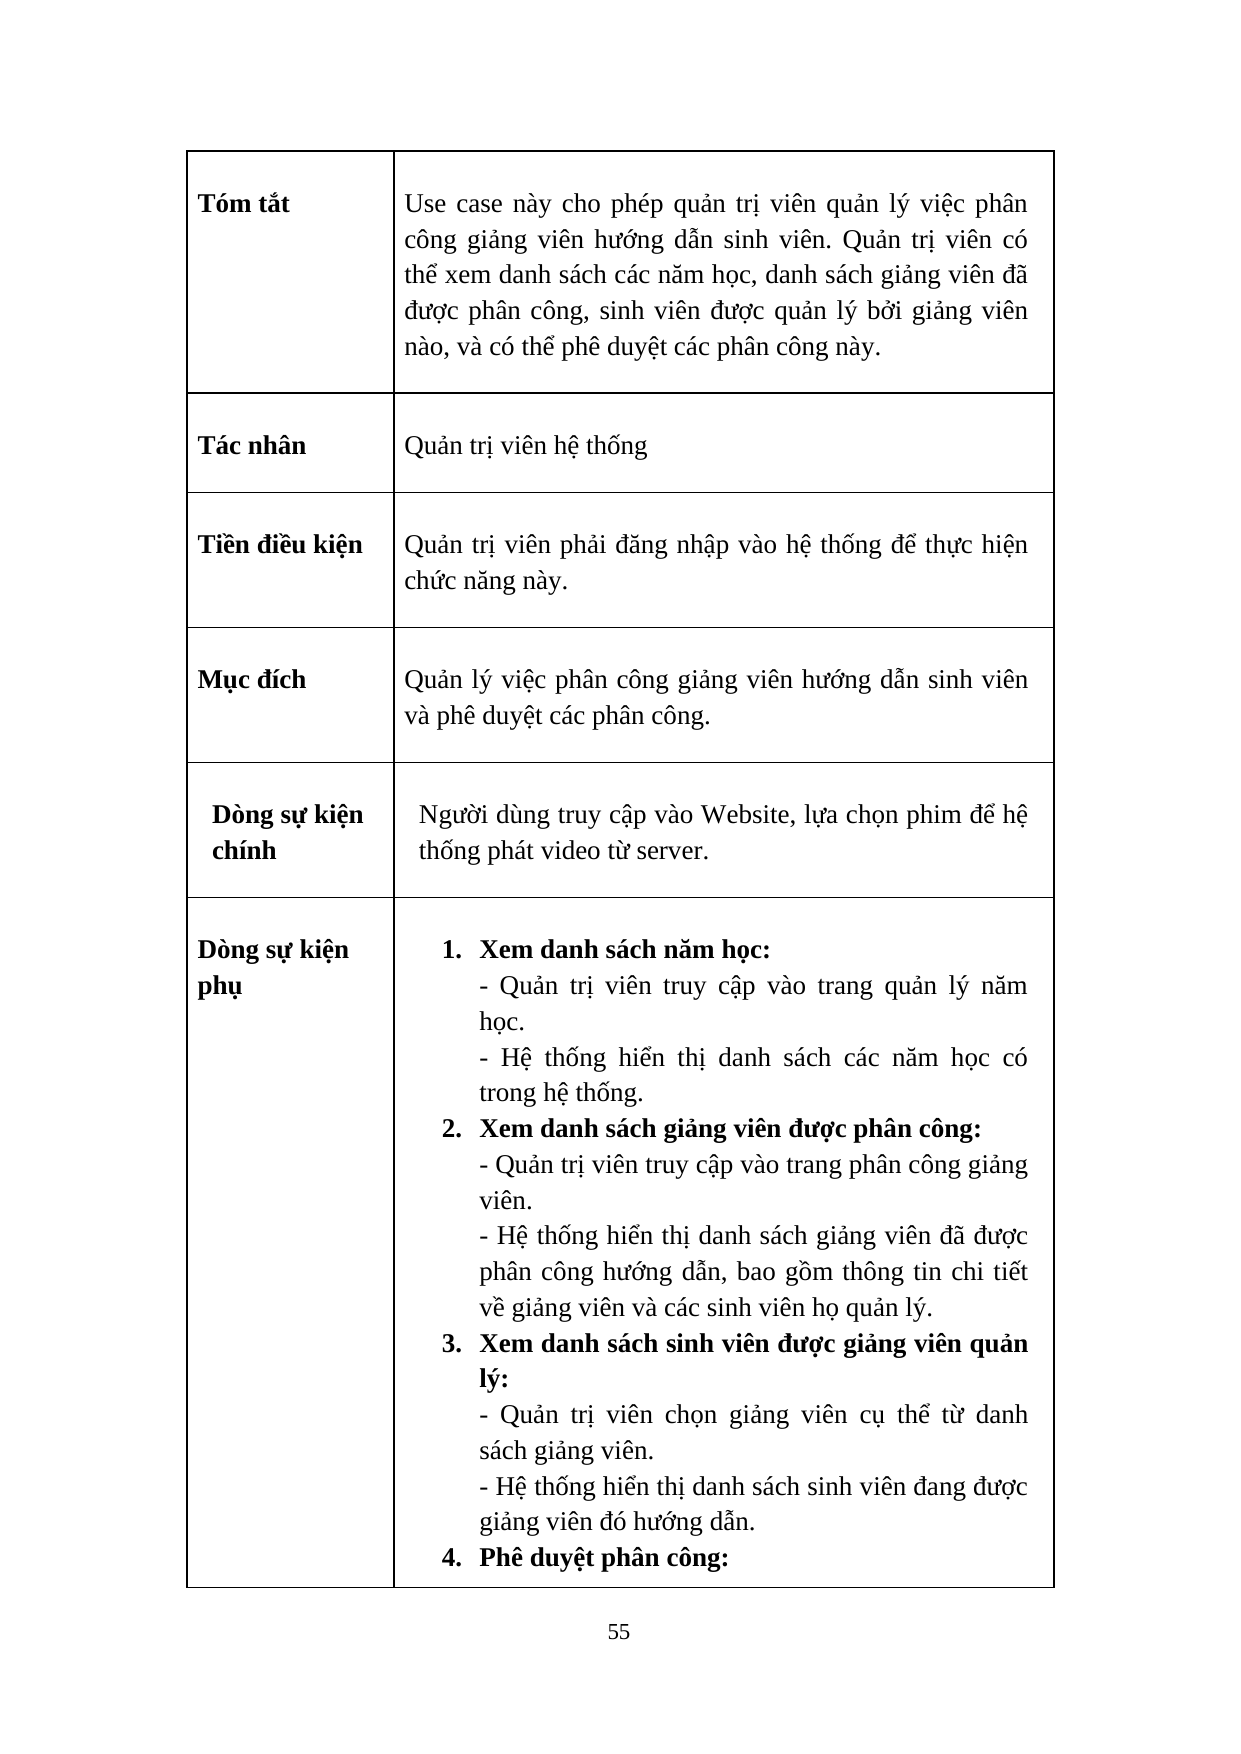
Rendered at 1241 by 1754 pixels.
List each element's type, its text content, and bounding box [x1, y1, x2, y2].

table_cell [395, 898, 1053, 1586]
table_cell Quản trị viên hệ thống [395, 394, 1053, 491]
table_cell Mục đích [188, 628, 393, 761]
table_cell Quản trị viên phải đăng nhập vào hệ thống để thực hiện chức năng này. [395, 493, 1053, 626]
table_cell Dòng sự kiện phụ [188, 898, 393, 1586]
table_cell Tiền điều kiện [188, 493, 393, 626]
table_cell Người dùng truy cập vào Website, lựa chọn phim để hệ thống phát video từ server. [395, 763, 1053, 896]
table_cell Use case này cho phép quản trị viên quản lý việc phân công giảng viên hướng dẫn sinh viên. Quản trị viên có thể xem danh sách các năm học, danh sách giảng viên đã được phân công, sinh viên được quản lý bởi giảng viên nào, và có thể phê duyệt các phân công này. [395, 152, 1053, 392]
table_cell Dòng sự kiện chính [188, 763, 393, 896]
table_cell Tác nhân [188, 394, 393, 491]
table_cell Tóm tắt [188, 152, 393, 392]
table_cell Quản lý việc phân công giảng viên hướng dẫn sinh viên và phê duyệt các phân công. [395, 628, 1053, 761]
